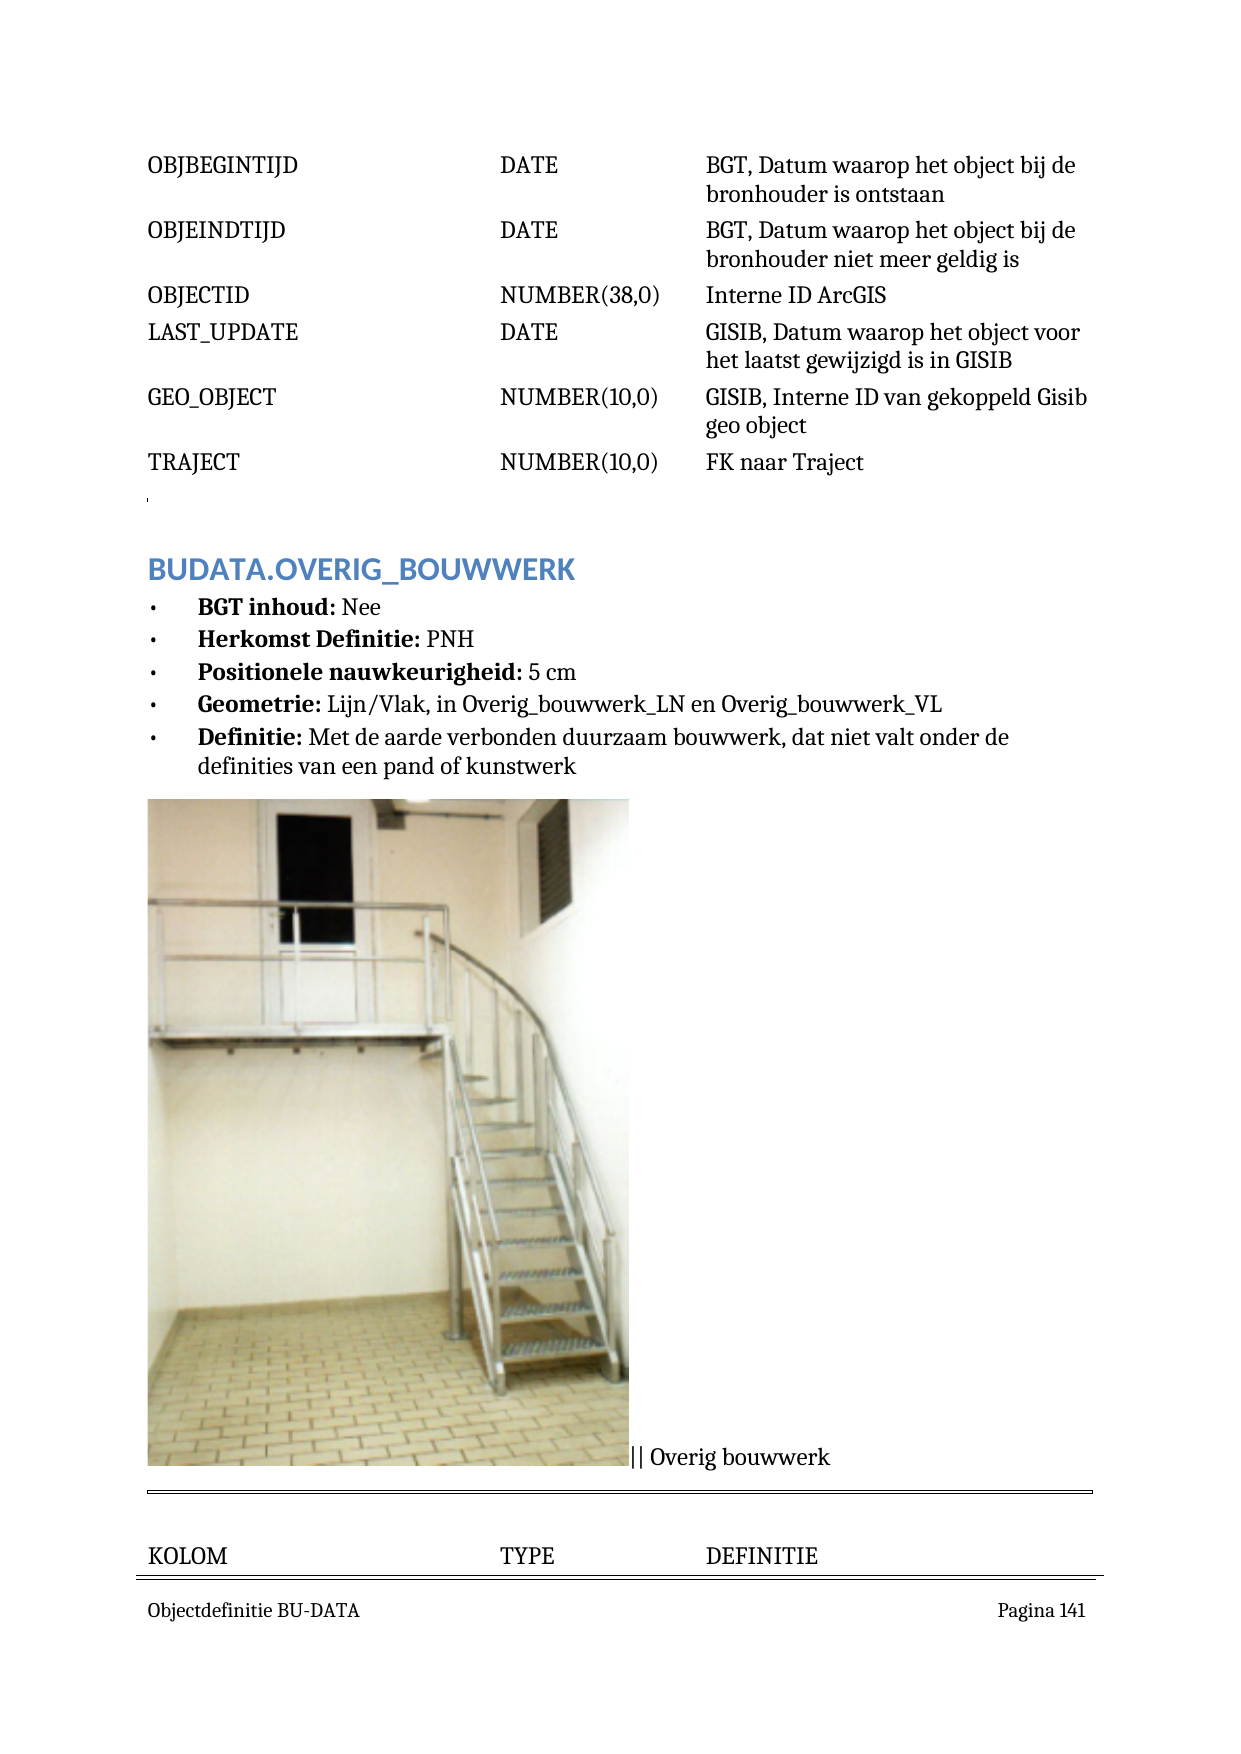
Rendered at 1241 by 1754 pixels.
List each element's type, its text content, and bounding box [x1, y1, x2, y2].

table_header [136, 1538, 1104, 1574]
list BGT inhoud: Nee [148, 593, 1093, 622]
list Definitie: Met de aarde verbonden duurzaam bouwwerk, dat niet valt onder de definities van een pand of kunstwerk [148, 723, 1093, 780]
subtitle BUDATA.OVERIG_BOUWWERK [148, 548, 1093, 589]
picture [147, 799, 629, 1466]
list Positionele nauwkeurigheid: 5 cm [148, 658, 1093, 687]
list Geometrie: Lijn/Vlak, in Overig_bouwwerk_LN en Overig_bouwwerk_VL [148, 690, 1093, 719]
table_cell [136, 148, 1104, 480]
list Herkomst Definitie: PNH [148, 625, 1093, 654]
